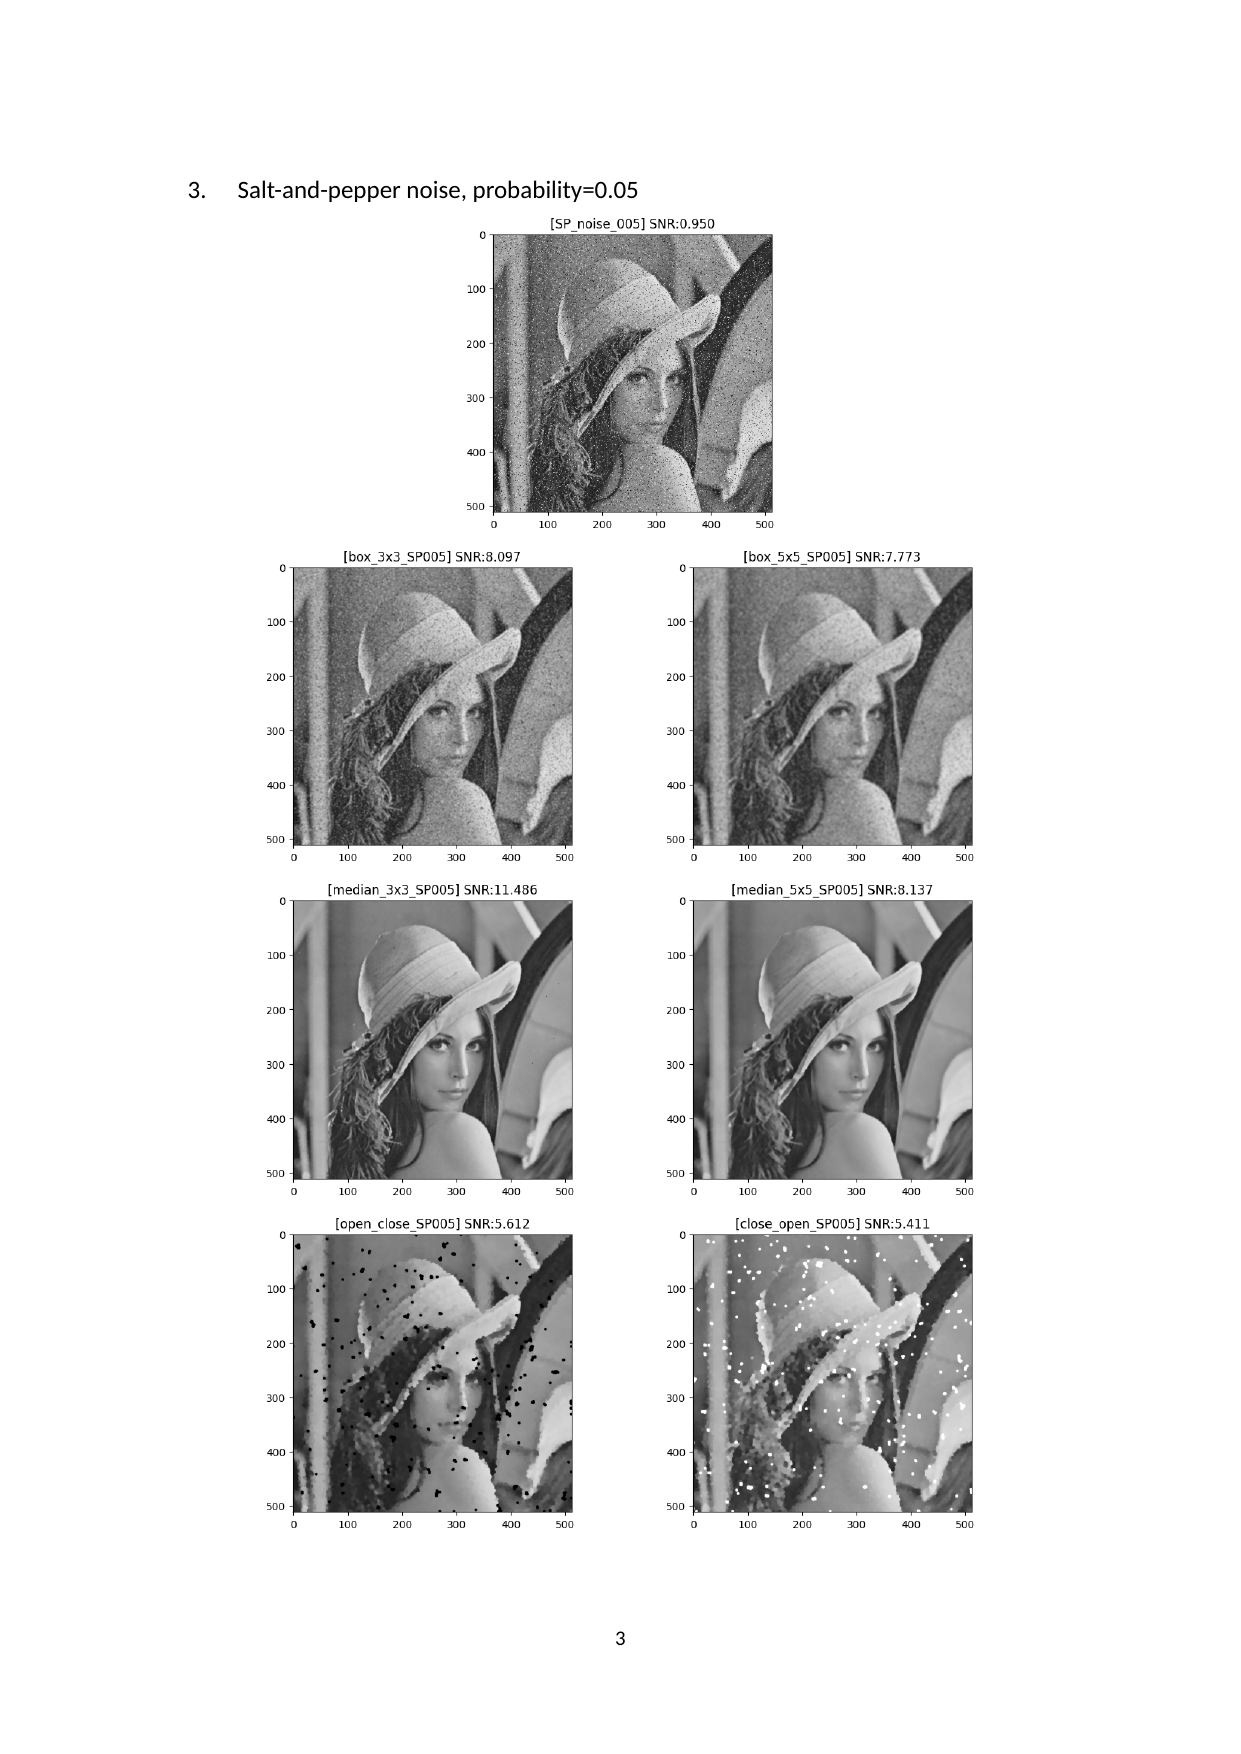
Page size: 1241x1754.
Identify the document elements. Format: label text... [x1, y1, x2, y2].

picture [658, 543, 982, 870]
picture [258, 1210, 582, 1537]
picture [458, 210, 782, 537]
picture [658, 877, 982, 1204]
picture [258, 877, 582, 1204]
picture [258, 543, 582, 870]
picture [658, 1210, 982, 1537]
list Salt-and-pepper noise, probability=0.05 [187, 169, 1053, 210]
